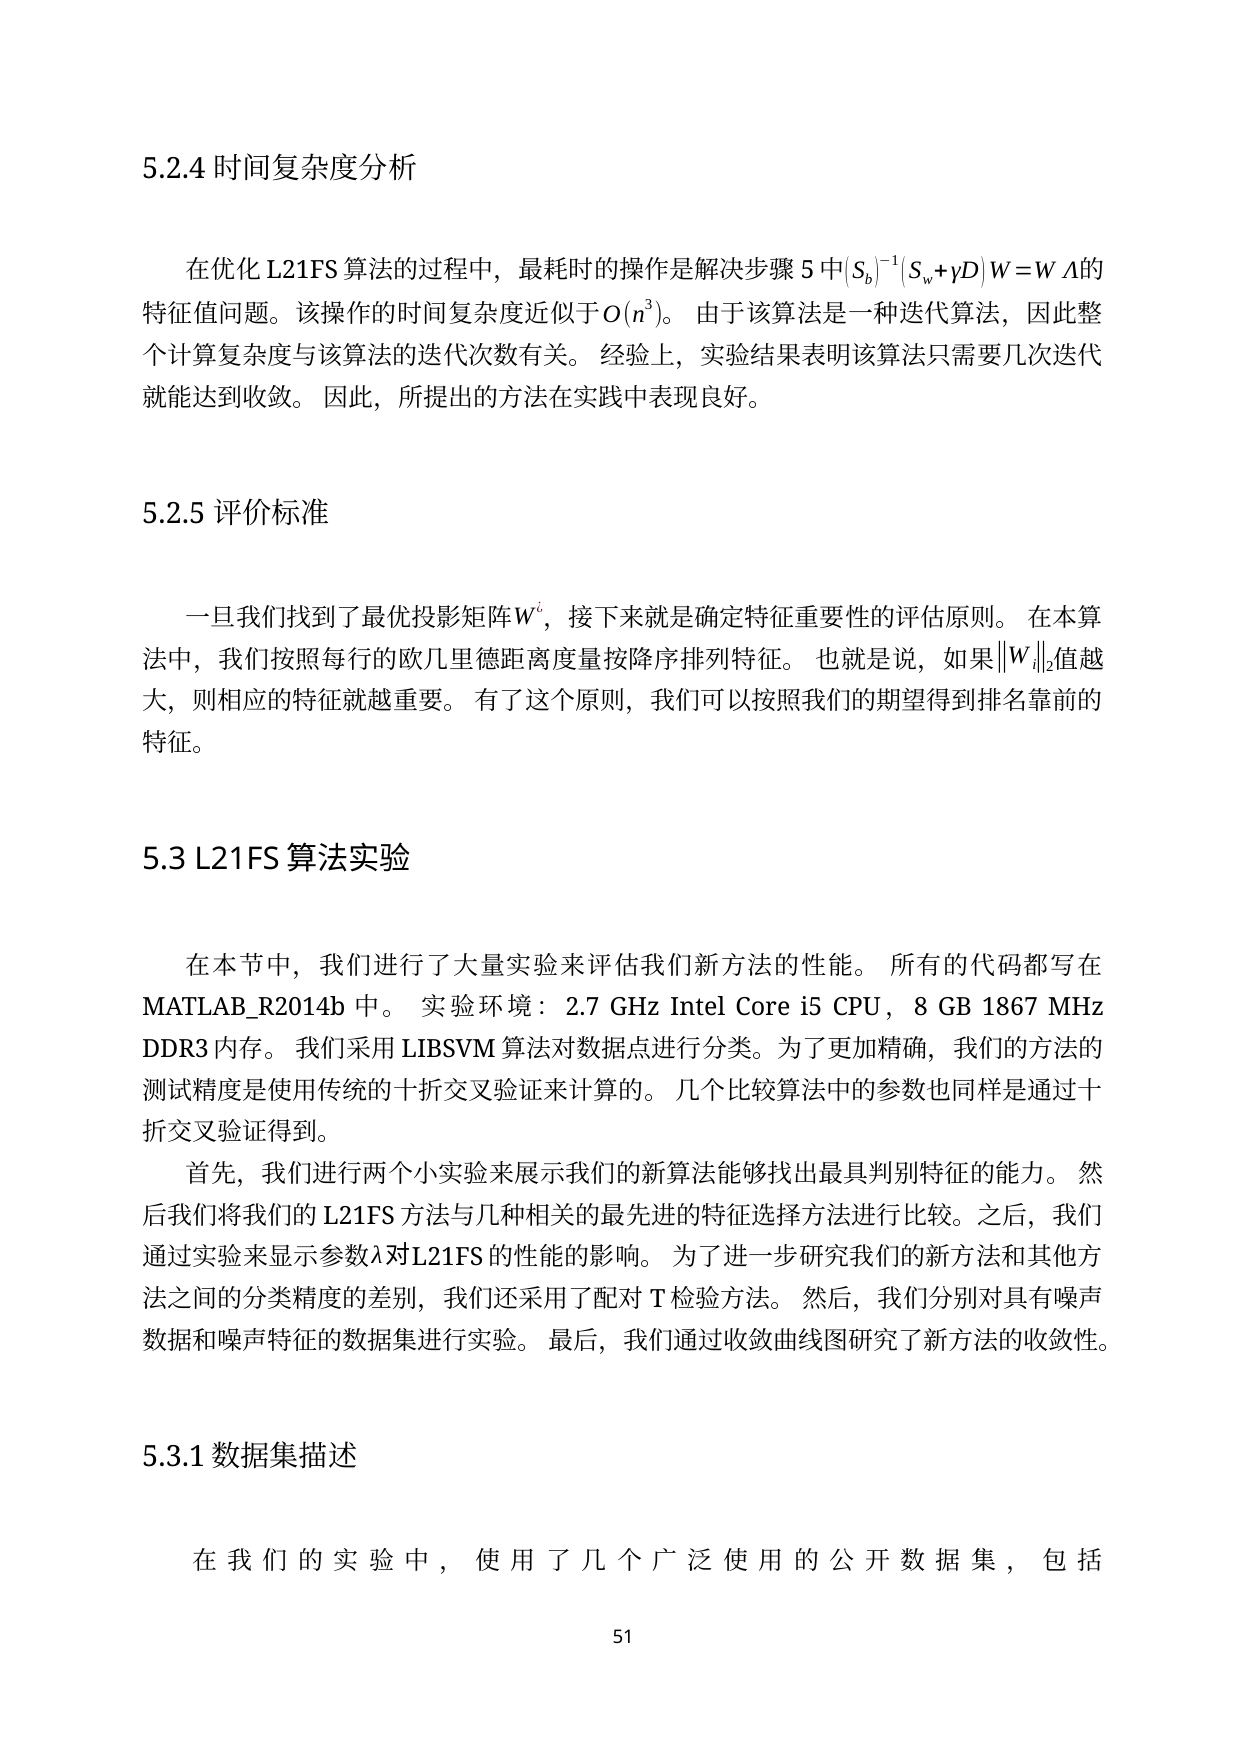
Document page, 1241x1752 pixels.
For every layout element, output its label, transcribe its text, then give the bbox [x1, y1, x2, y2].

text 在本节中，我们进行了大量实验来评估我们新方法的性能。 所有的代码都写在MATLAB_R2014b中。 实验环境：2.7 GHz Intel Core i5 CPU，8 GB 1867 MHz DDR3内存。 我们采用LIBSVM算法对数据点进行分类。为了更加精确，我们的方法的测试精度是使用传统的十折交叉验证来计算的。 几个比较算法中的参数也同样是通过十折交叉验证得到。 [142, 942, 1104, 1151]
subtitle 5.3 L21FS算法实验 [142, 830, 1104, 882]
text 在优化L21FS算法的过程中，最耗时的操作是解决步骤5中的特征值问题。该操作的时间复杂度近似于。 由于该算法是一种迭代算法，因此整个计算复杂度与该算法的迭代次数有关。 经验上，实验结果表明该算法只需要几次迭代就能达到收敛。 因此，所提出的方法在实践中表现良好。 [142, 249, 1104, 416]
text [142, 1538, 1104, 1579]
text 一旦我们找到了最优投影矩阵，接下来就是确定特征重要性的评估原则。 在本算法中，我们按照每行的欧几里德距离度量按降序排列特征。 也就是说，如果值越大，则相应的特征就越重要。 有了这个原则，我们可以按照我们的期望得到排名靠前的特征。 [142, 595, 1104, 761]
subtitle 5.3.1数据集描述 [142, 1428, 1104, 1480]
text 首先，我们进行两个小实验来展示我们的新算法能够找出最具判别特征的能力。 然后我们将我们的L21FS方法与几种相关的最先进的特征选择方法进行比较。之后，我们通过实验来显示参数L21FS的性能的影响。 为了进一步研究我们的新方法和其他方法之间的分类精度的差别，我们还采用了配对T检验方法。 然后，我们分别对具有噪声数据和噪声特征的数据集进行实验。 最后，我们通过收敛曲线图研究了新方法的收敛性。 [142, 1151, 1104, 1359]
subtitle 5.2.5 评价标准 [142, 485, 1104, 537]
subtitle 5.2.4 时间复杂度分析 [142, 140, 1104, 192]
